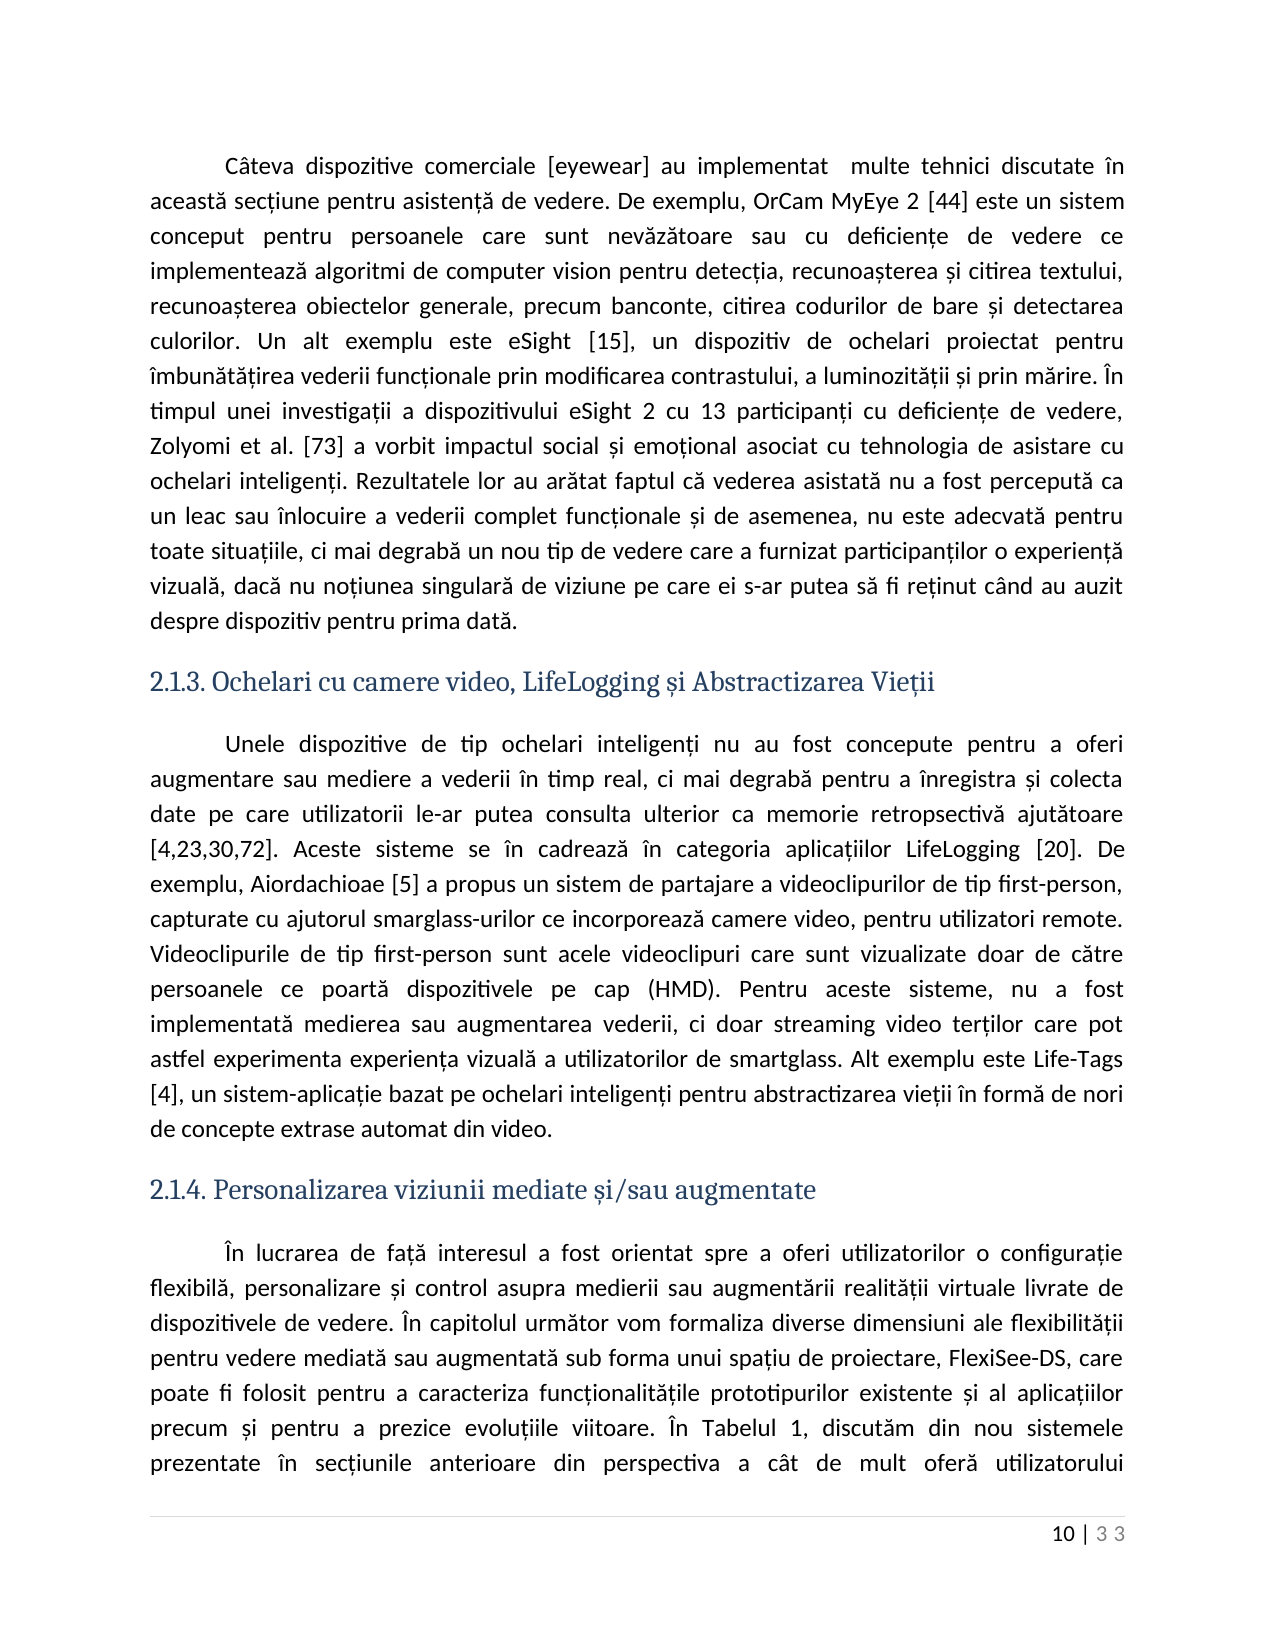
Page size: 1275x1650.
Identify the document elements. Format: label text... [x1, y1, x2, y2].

text Câteva dispozitive comerciale [eyewear] au implementat multe tehnici discutate în această secțiune pentru asistență de vedere. De exemplu, OrCam MyEye 2 [44] este un sistem conceput pentru persoanele care sunt nevăzătoare sau cu deficiențe de vedere ce implementează algoritmi de computer vision pentru detecția, recunoașterea și citirea textului, recunoașterea obiectelor generale, precum banconte, citirea codurilor de bare și detectarea culorilor. Un alt exemplu este eSight [15], un dispozitiv de ochelari proiectat pentru îmbunătățirea vederii funcționale prin modificarea contrastului, a luminozității și prin mărire. În timpul unei investigații a dispozitivului eSight 2 cu 13 participanți cu deficiențe de vedere, Zolyomi et al. [73] a vorbit impactul social și emoțional asociat cu tehnologia de asistare cu ochelari inteligenți. Rezultatele lor au arătat faptul că vederea asistată nu a fost percepută ca un leac sau înlocuire a vederii complet funcționale și de asemenea, nu este adecvată pentru toate situațiile, ci mai degrabă un nou tip de vedere care a furnizat participanților o experiență vizuală, dacă nu noțiunea singulară de viziune pe care ei s-ar putea să fi reținut când au auzit despre dispozitiv pentru prima dată. [150, 150, 1125, 636]
subtitle 2.1.3. Ochelari cu camere video, LifeLogging și Abstractizarea Vieții [150, 665, 1125, 698]
text Unele dispozitive de tip ochelari inteligenți nu au fost concepute pentru a oferi augmentare sau mediere a vederii în timp real, ci mai degrabă pentru a înregistra și colecta date pe care utilizatorii le-ar putea consulta ulterior ca memorie retropsectivă ajutătoare [4,23,30,72]. Aceste sisteme se în cadrează în categoria aplicațiilor LifeLogging [20]. De exemplu, Aiordachioae [5] a propus un sistem de partajare a videoclipurilor de tip first-person, capturate cu ajutorul smarglass-urilor ce incorporează camere video, pentru utilizatori remote. Videoclipurile de tip first-person sunt acele videoclipuri care sunt vizualizate doar de către persoanele ce poartă dispozitivele pe cap (HMD). Pentru aceste sisteme, nu a fost implementată medierea sau augmentarea vederii, ci doar streaming video terților care pot astfel experimenta experiența vizuală a utilizatorilor de smartglass. Alt exemplu este Life-Tags [4], un sistem-aplicație bazat pe ochelari inteligenți pentru abstractizarea vieții în formă de nori de concepte extrase automat din video. [150, 728, 1125, 1144]
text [150, 1237, 1125, 1478]
subtitle 2.1.4. Personalizarea viziunii mediate și/sau augmentate [150, 1173, 1125, 1207]
